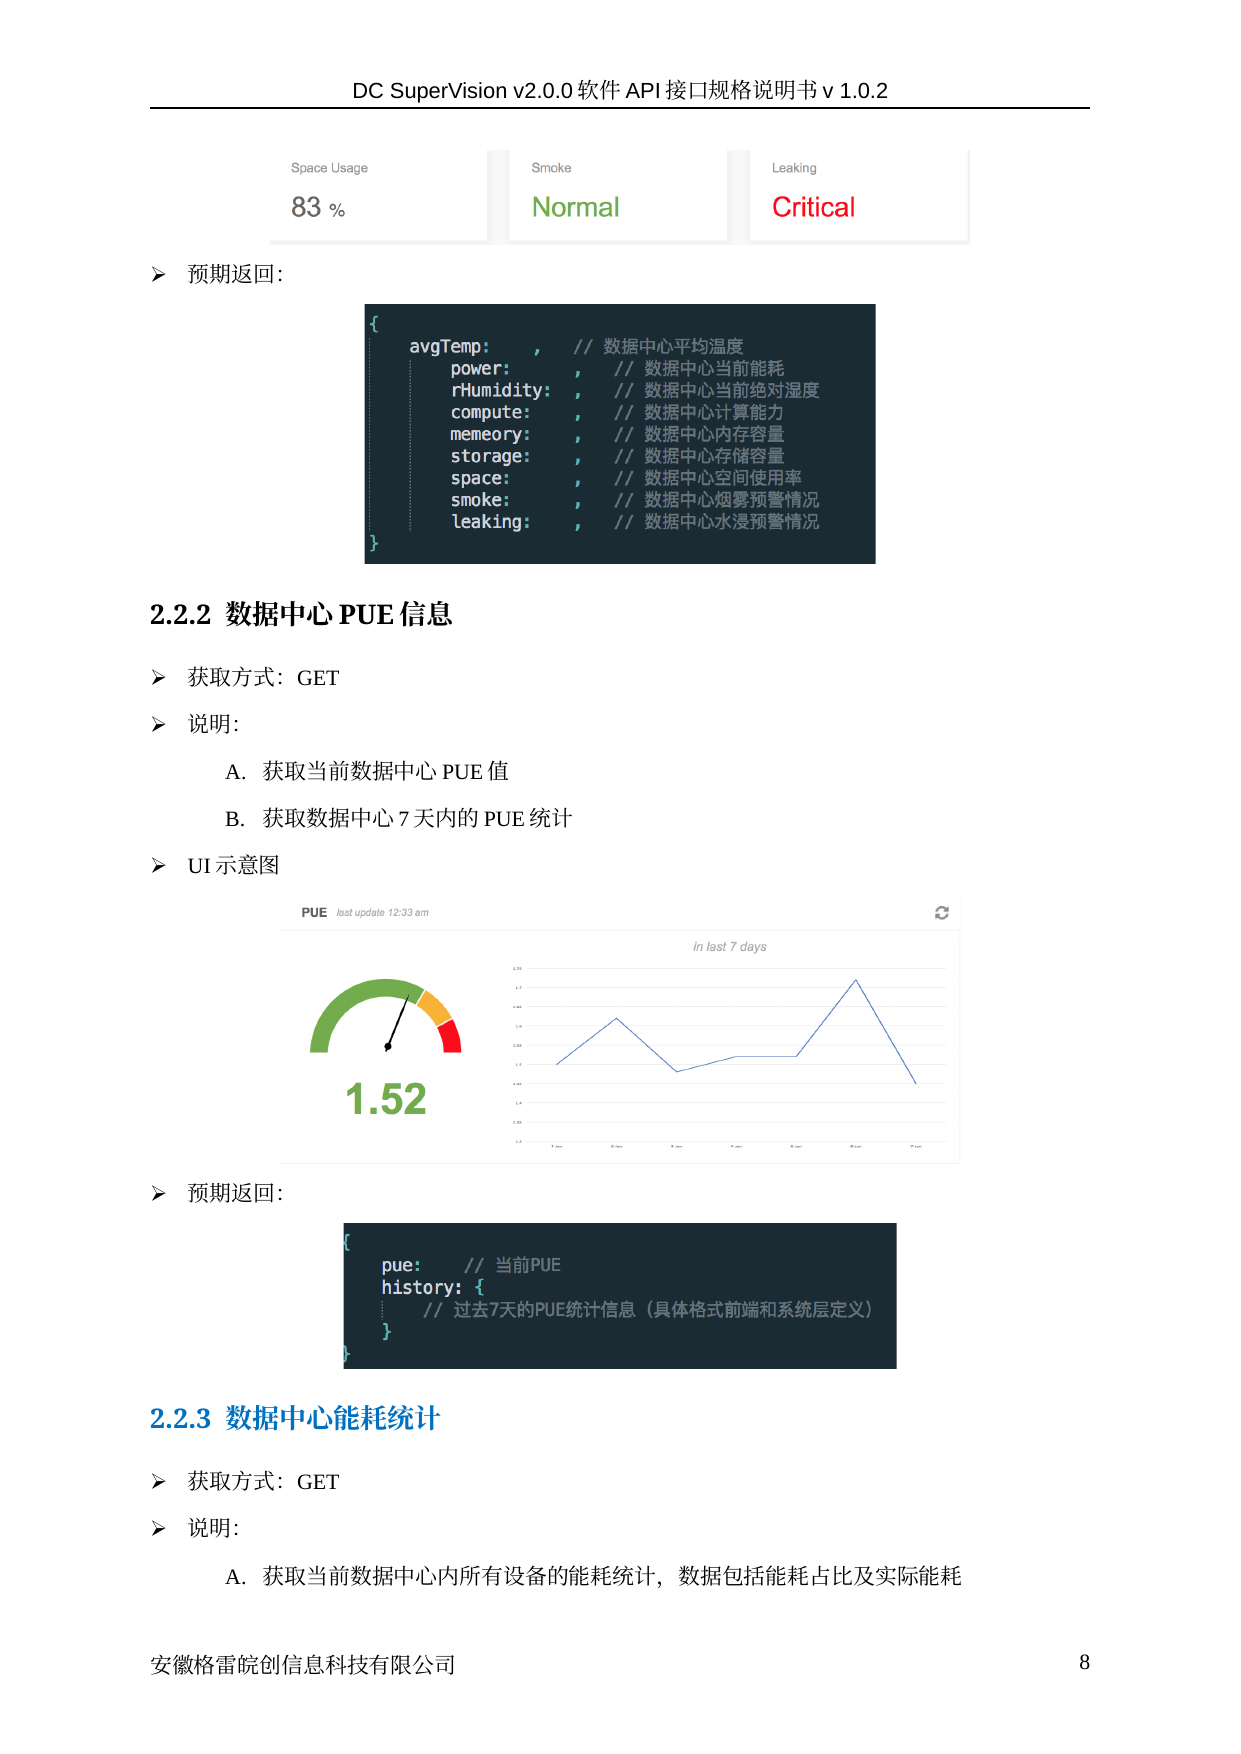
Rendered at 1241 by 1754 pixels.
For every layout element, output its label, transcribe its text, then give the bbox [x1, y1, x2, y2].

picture [343, 1223, 897, 1369]
list 获取当前数据中心PUE值 [225, 754, 1090, 786]
list 获取数据中心7天内的PUE统计 [225, 802, 1090, 833]
list 获取方式：GET [150, 1464, 1090, 1496]
list 获取当前数据中心内所有设备的能耗统计，数据包括能耗占比及实际能耗 [225, 1559, 1090, 1590]
subtitle 数据中心PUE信息 [150, 593, 1090, 632]
picture [280, 896, 961, 1164]
list 预期返回： [150, 257, 1090, 289]
list 预期返回： [150, 1176, 1090, 1207]
picture [269, 150, 971, 245]
list 说明： [150, 1512, 1090, 1543]
picture [364, 304, 876, 564]
list 说明： [150, 707, 1090, 739]
list UI示意图 [150, 849, 1090, 880]
list 获取方式：GET [150, 660, 1090, 691]
subtitle 数据中心能耗统计 [150, 1398, 1090, 1437]
